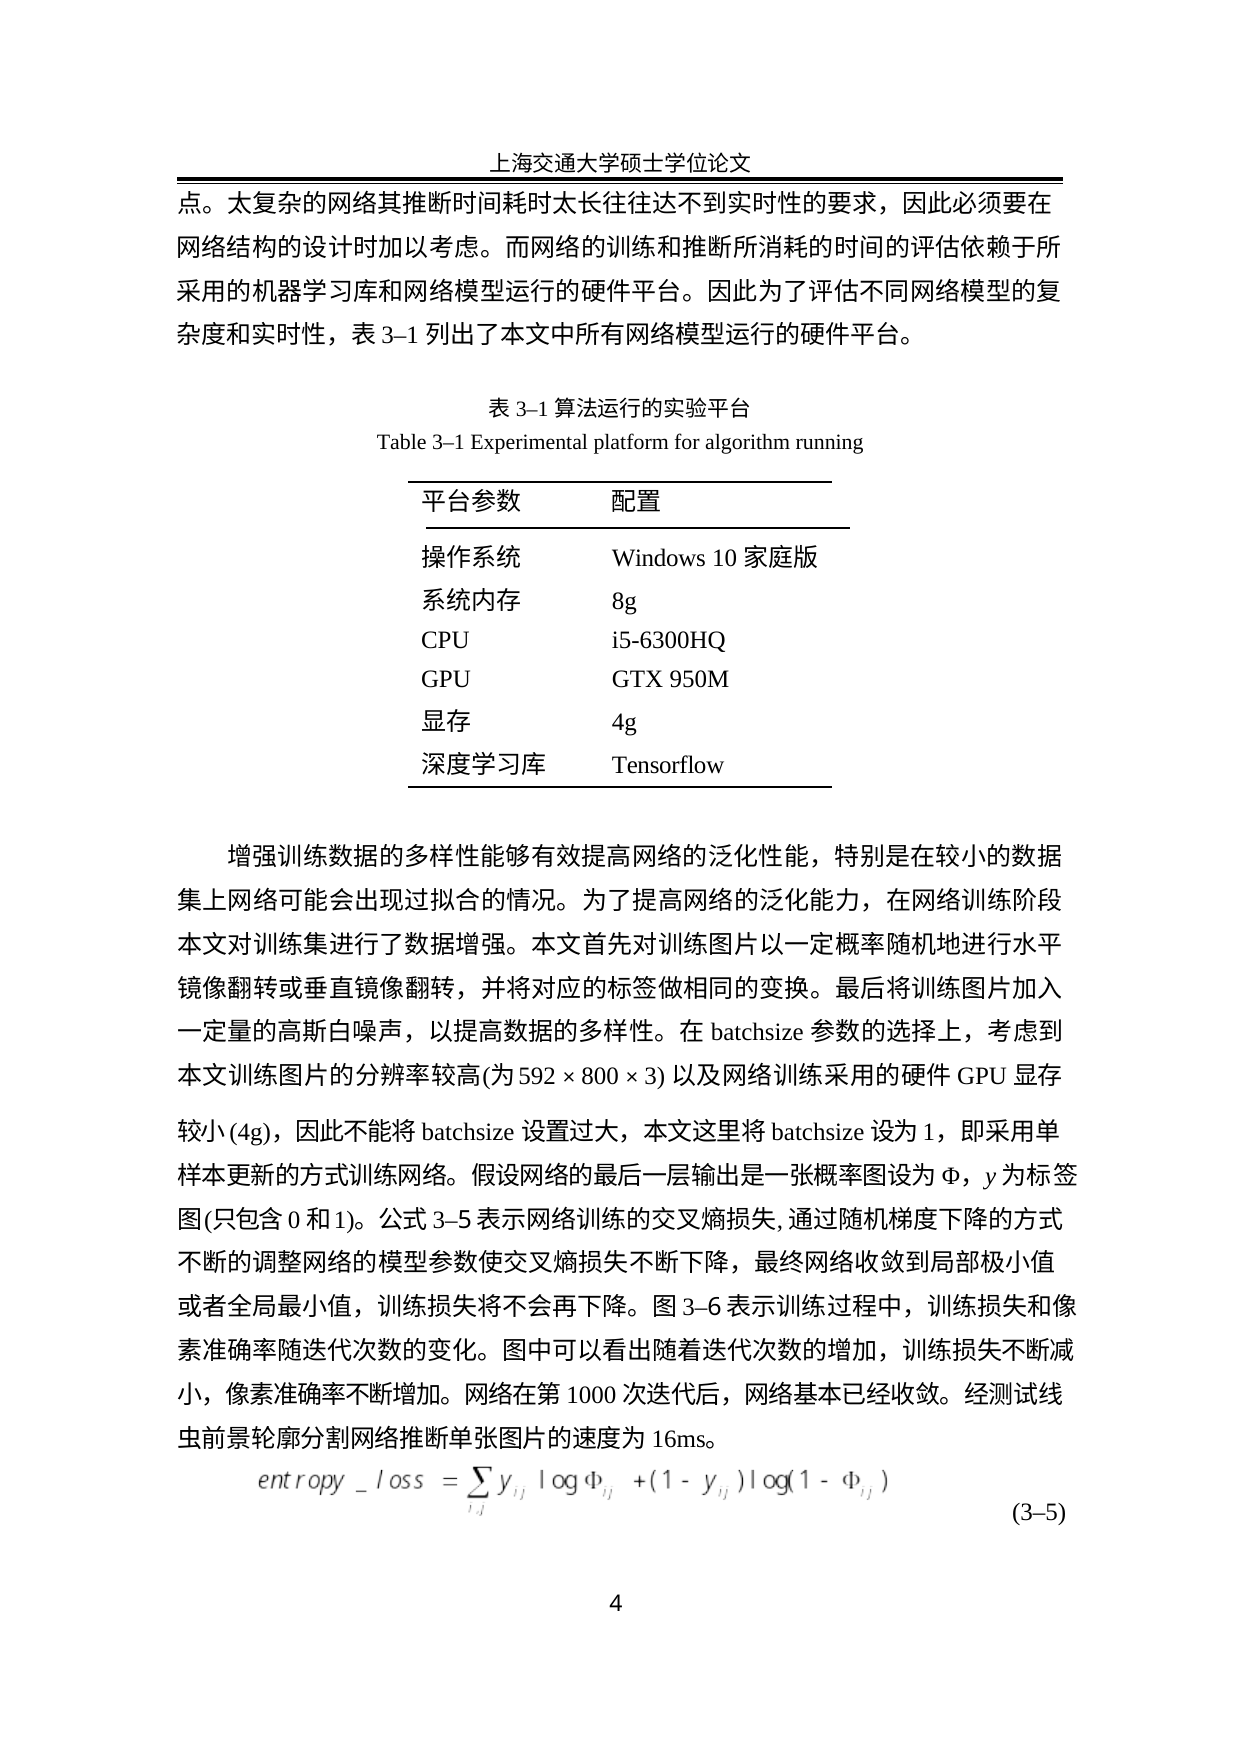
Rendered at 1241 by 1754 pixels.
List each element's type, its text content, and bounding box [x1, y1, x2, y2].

text 增强训练数据的多样性能够有效提高网络的泛化性能，特别是在较小的数据集上网络可能会出现过拟合的情况。为了提高网络的泛化能力，在网络训练阶段本文对训练集进行了数据增强。本文首先对训练图片以一定概率随机地进行水平镜像翻转或垂直镜像翻转，并将对应的标签做相同的变换。最后将训练图片加入一定量的高斯白噪声，以提高数据的多样性。在 batchsize 参数的选择上，考虑到本文训练图片的分辨率较高(为 592 × 800 × 3) 以及网络训练采用的硬件GPU 显存 [177, 836, 1063, 1092]
text 表 3–1 算法运行的实验平台 [489, 391, 1173, 422]
text 平台参数 配置 [421, 483, 1173, 517]
text CPU i5-6300HQ [421, 625, 1173, 654]
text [177, 183, 1063, 219]
text 深度学习库 Tensorflow [421, 745, 1173, 781]
text 显存 4g [421, 702, 1173, 738]
text 较小 (4g)，因此不能将 batchsize 设置过大，本文这里将 batchsize 设为 1，即采用单样本更新的方式训练网络。假设网络的最后一层输出是一张概率图设为 Φ，y 为标签图(只包含 0 和 1)。公式3–5表示网络训练的交叉熵损失, 通过随机梯度下降的方式不断的调整网络的模型参数使交叉熵损失不断下降，最终网络收敛到局部极小值或者全局最小值，训练损失将不会再下降。图3–6表示训练过程中，训练损失和像素准确率随迭代次数的变化。图中可以看出随着迭代次数的增加，训练损失不断减小，像素准确率不断增加。网络在第 1000 次迭代后，网络基本已经收敛。经测试线虫前景轮廓分割网络推断单张图片的速度为16ms。 [177, 1111, 1079, 1454]
text (3–5) [164, 1462, 1173, 1526]
text 网络结构的设计时加以考虑。而网络的训练和推断所消耗的时间的评估依赖于所采用的机器学习库和网络模型运行的硬件平台。因此为了评估不同网络模型的复杂度和实时性，表3–1 列出了本文中所有网络模型运行的硬件平台。 [176, 227, 1063, 351]
text Table 3–1 Experimental platform for algorithm running [370, 429, 870, 454]
text 系统内存 8g [421, 580, 1173, 617]
text 操作系统 Windows 10 家庭版 [421, 537, 1173, 573]
text GPU GTX 950M [421, 664, 1173, 693]
